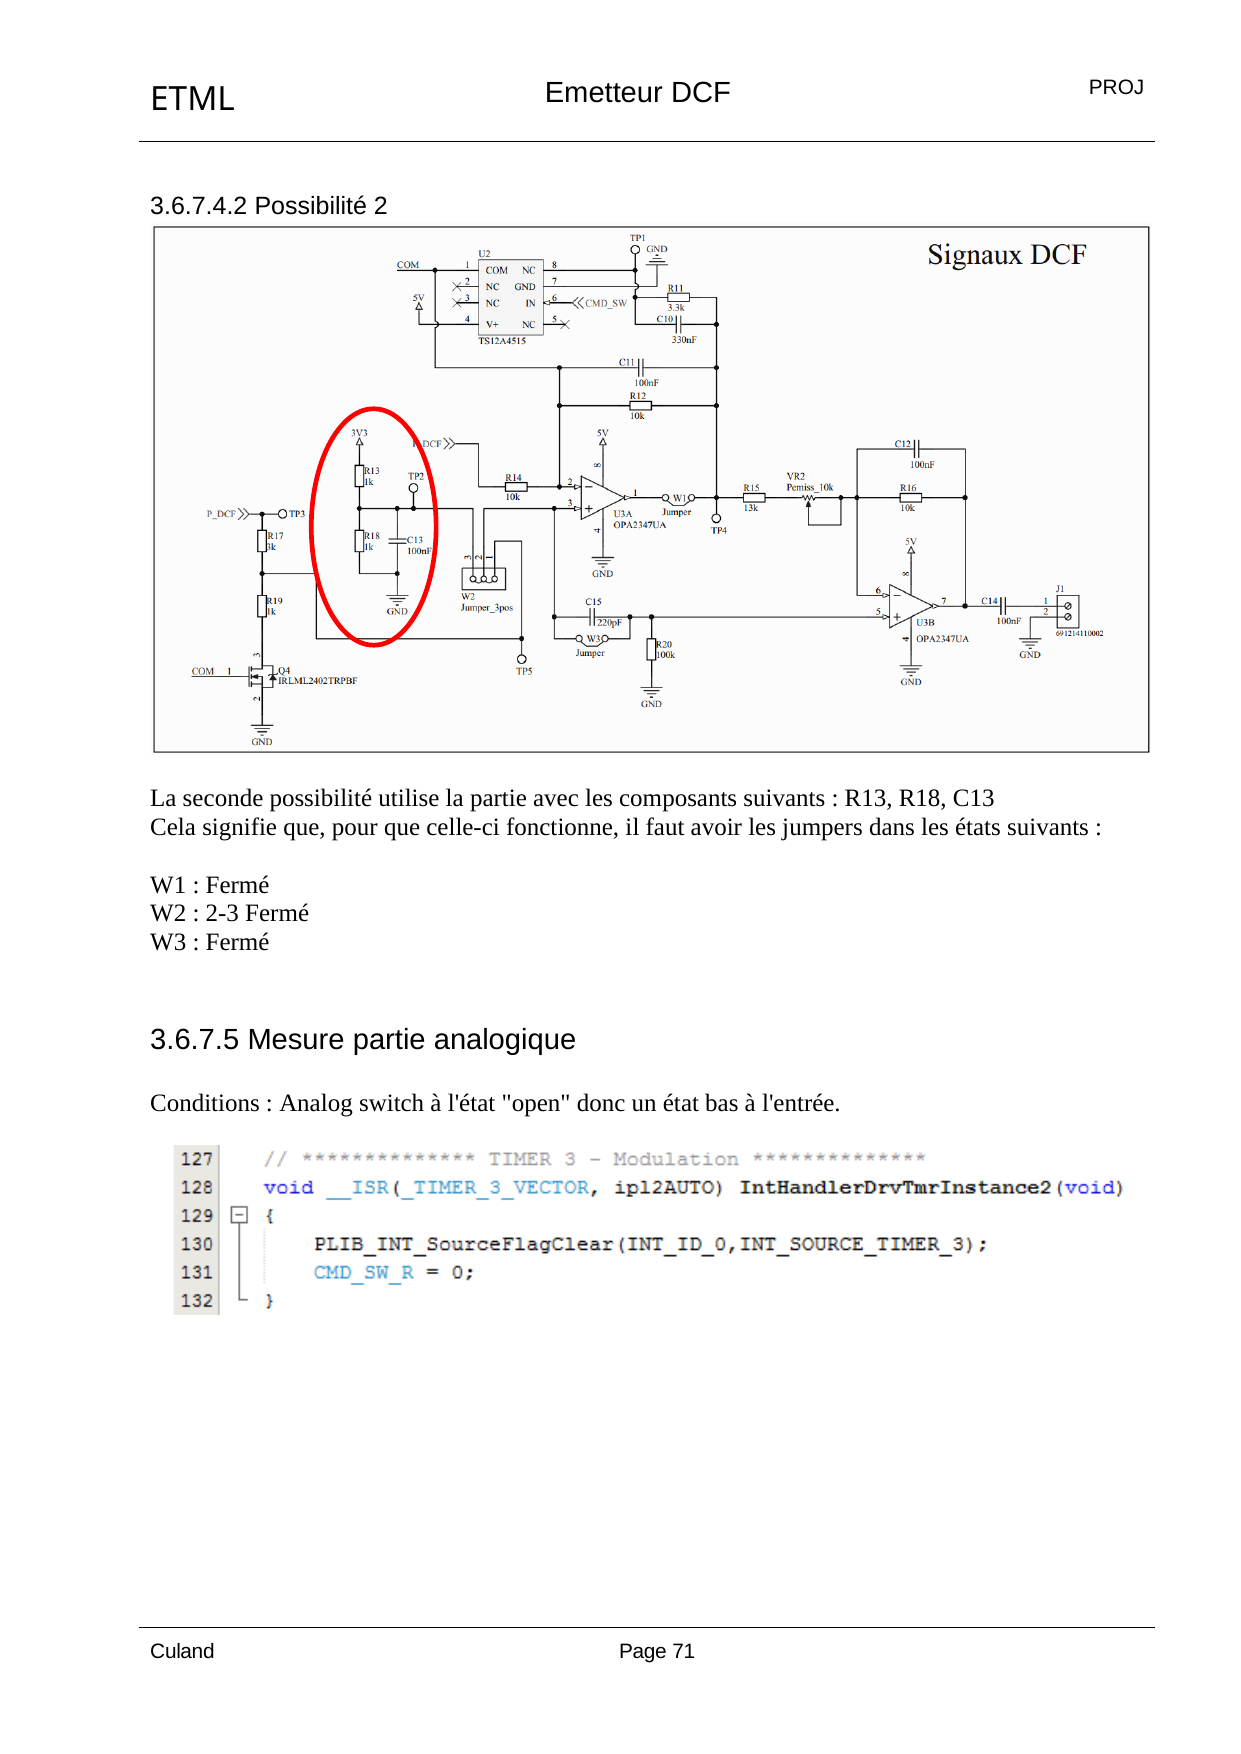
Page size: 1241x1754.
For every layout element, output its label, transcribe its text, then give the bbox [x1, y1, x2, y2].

text Conditions : Analog switch à l'état "open" donc un état bas à l'entrée. [150, 1088, 1152, 1117]
text W3 : Fermé [150, 927, 1152, 956]
picture [173, 1145, 1129, 1315]
subtitle Mesure partie analogique [150, 1022, 1152, 1055]
text La seconde possibilité utilise la partie avec les composants suivants : R13, R18, C13 [150, 783, 1152, 812]
picture [150, 222, 1152, 755]
text Cela signifie que, pour que celle-ci fonctionne, il faut avoir les jumpers dans les états suivants : [150, 812, 1152, 841]
subtitle Possibilité 2 [150, 191, 1152, 220]
text W2 : 2-3 Fermé [150, 898, 1152, 927]
text W1 : Fermé [150, 870, 1152, 898]
